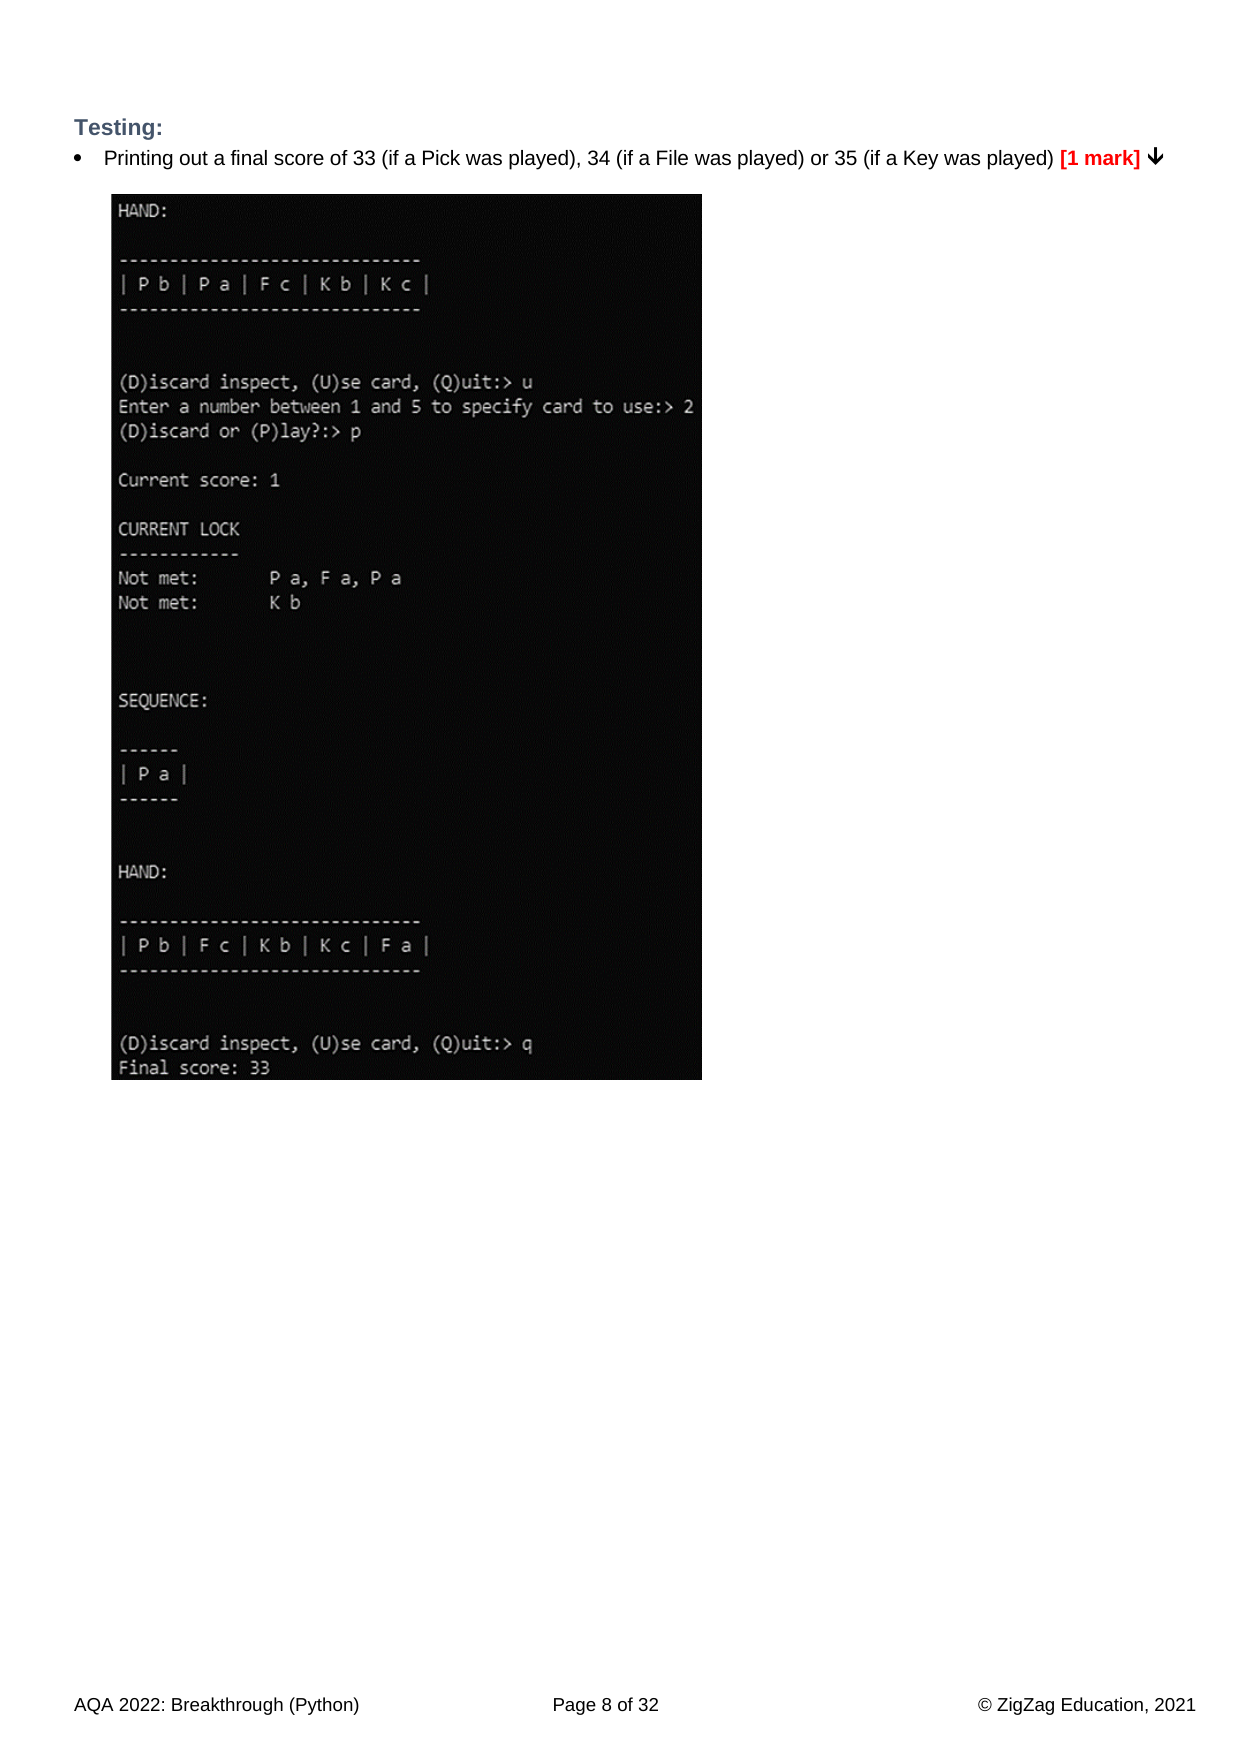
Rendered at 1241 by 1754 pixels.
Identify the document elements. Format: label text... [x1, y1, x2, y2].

list Printing out a final score of 33 (if a Pick was played), 34 (if a File was played) or 35 (if a Key was played) [1 mark] [74, 146, 1166, 170]
picture [111, 194, 702, 1080]
subtitle Testing: [74, 114, 1166, 140]
